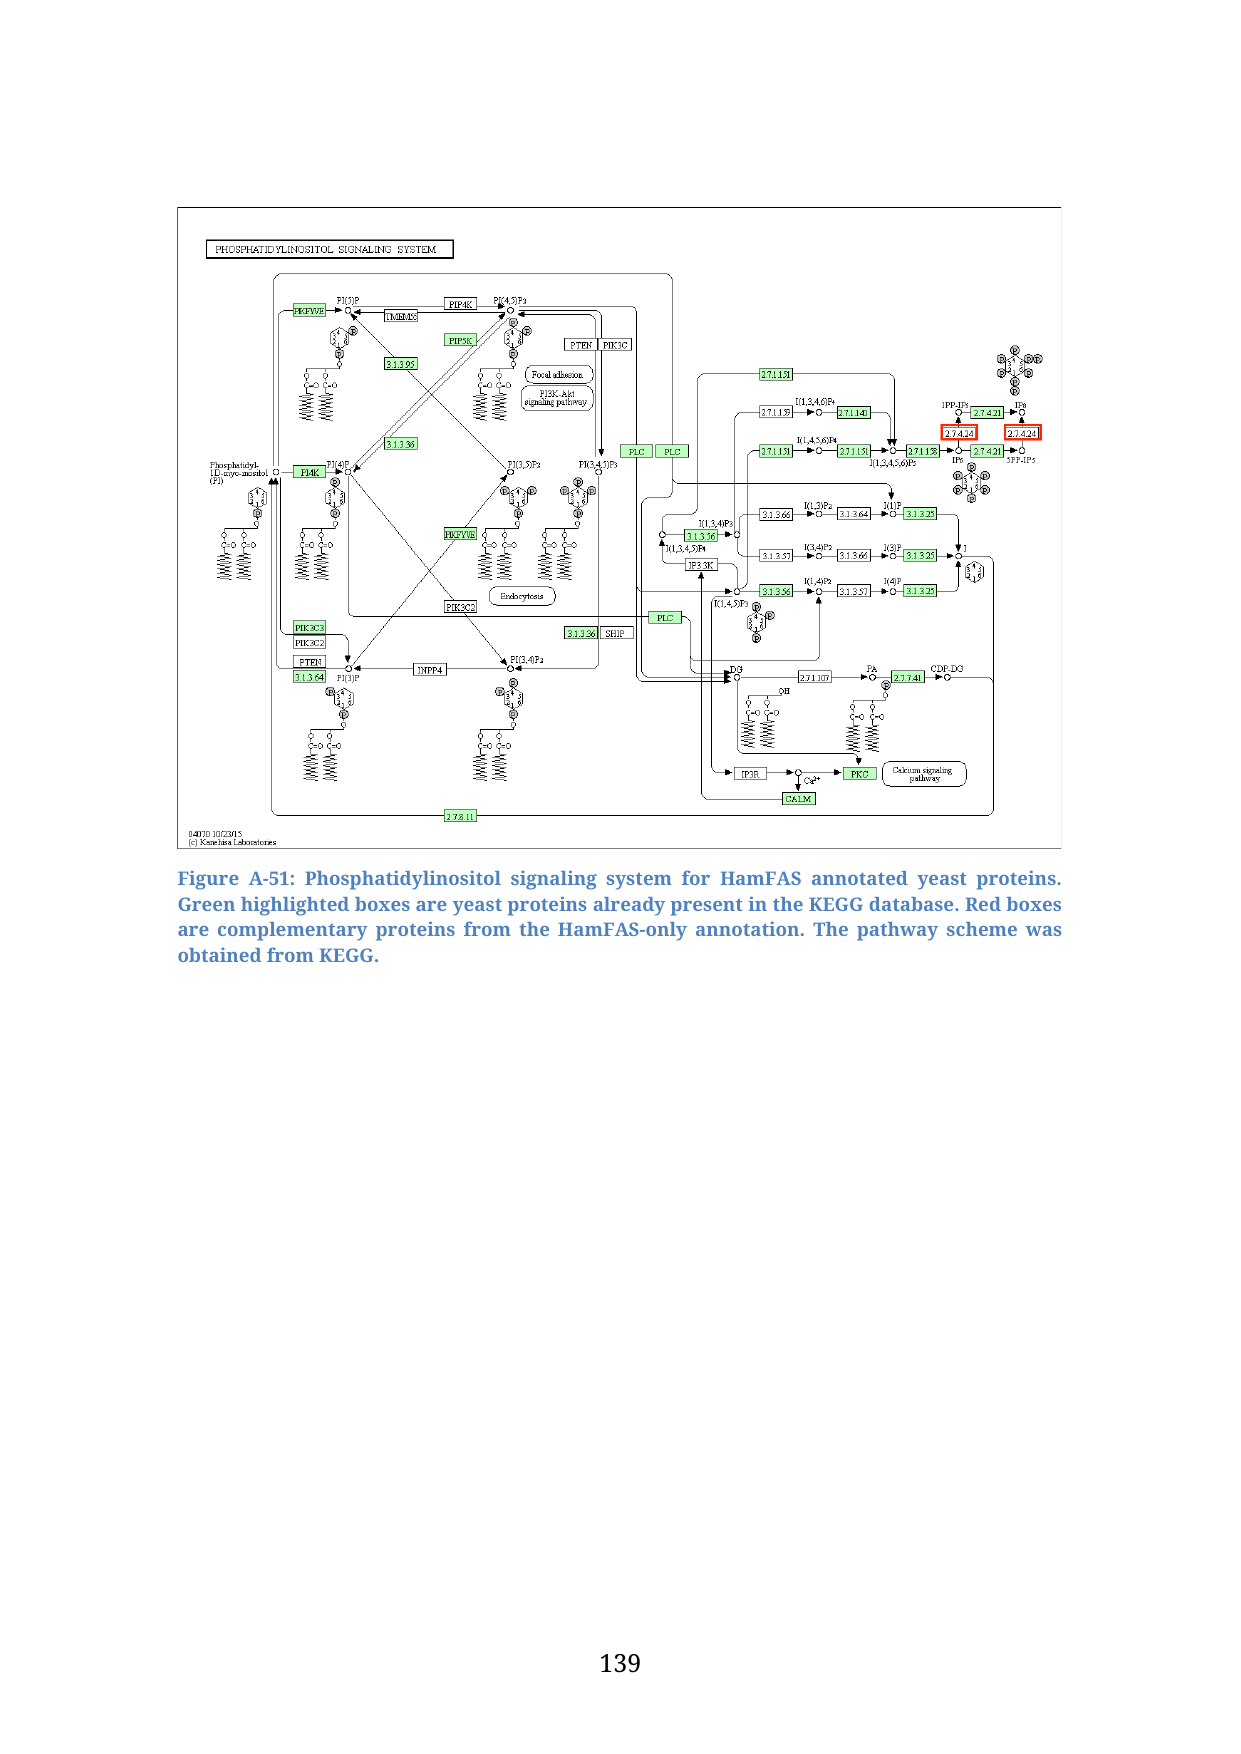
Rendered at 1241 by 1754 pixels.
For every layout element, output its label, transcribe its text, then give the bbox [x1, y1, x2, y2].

picture [177, 207, 1062, 849]
